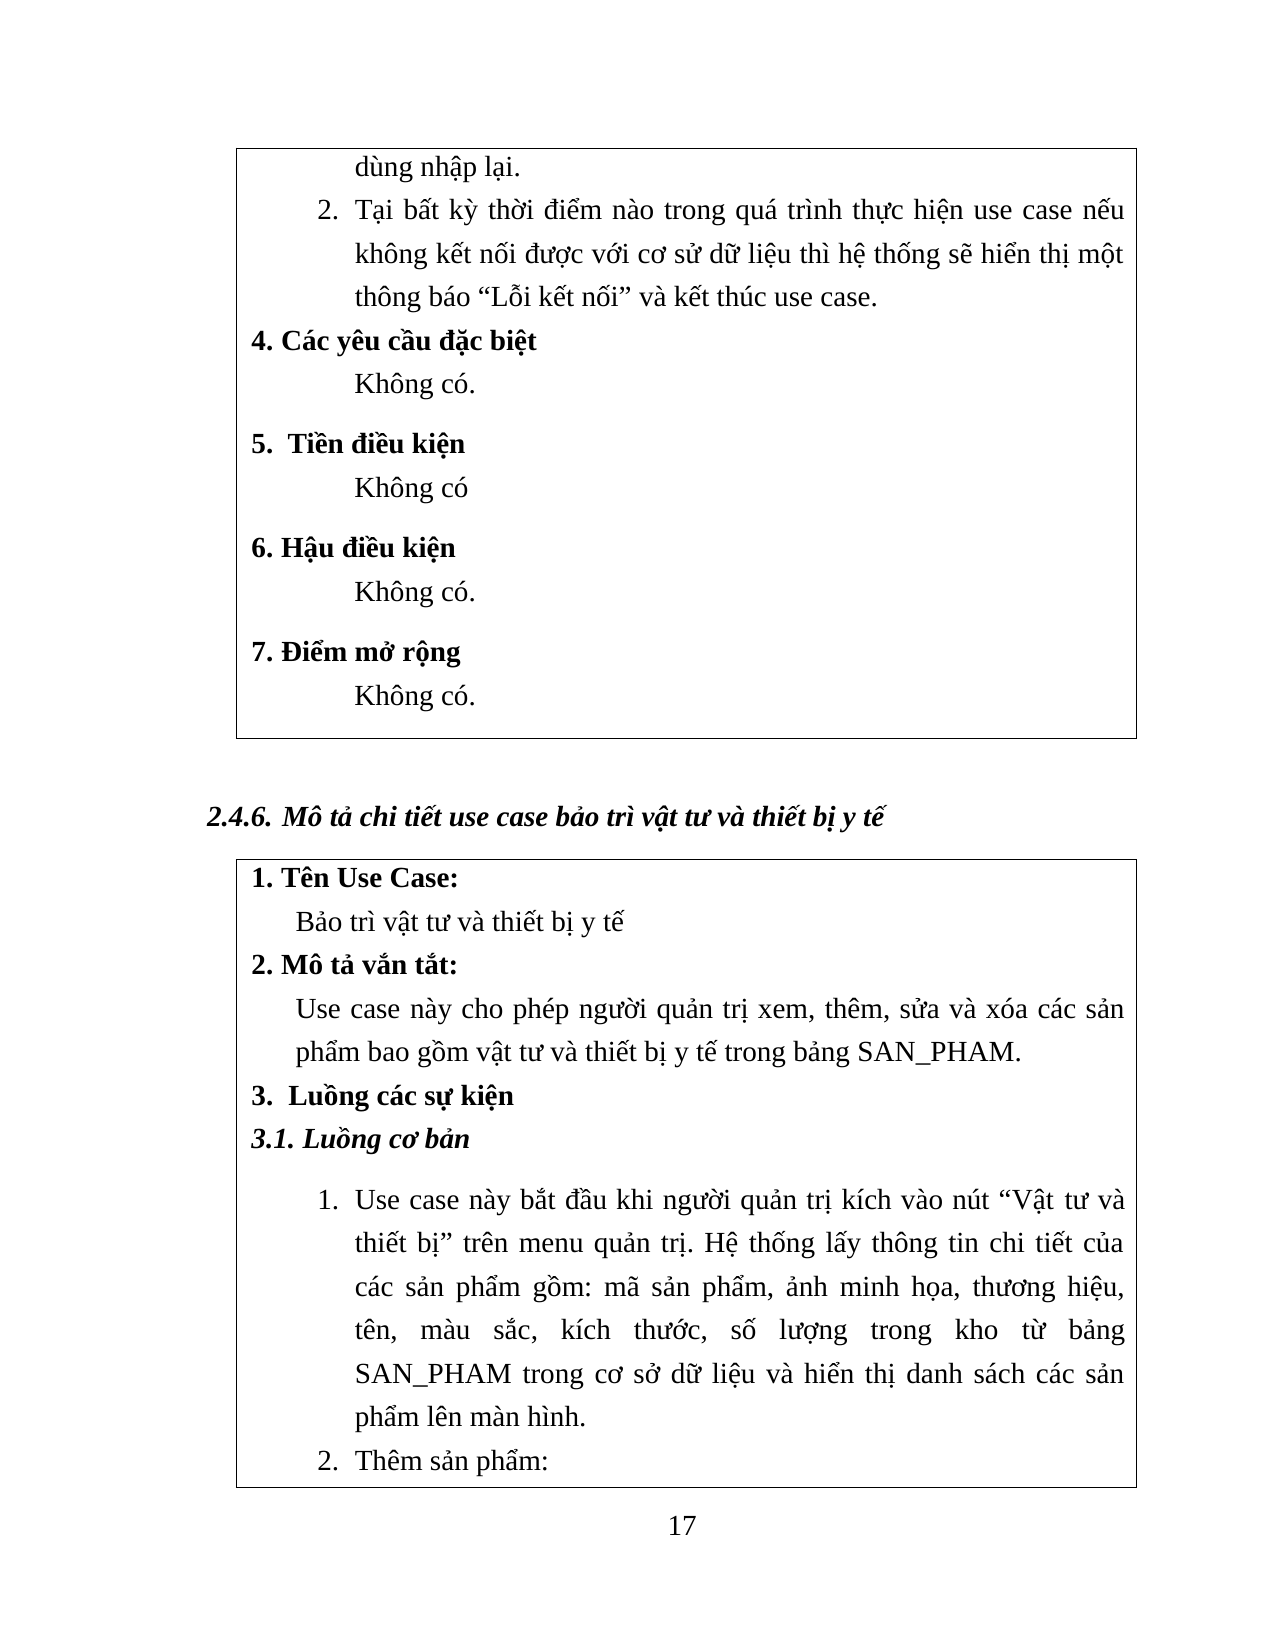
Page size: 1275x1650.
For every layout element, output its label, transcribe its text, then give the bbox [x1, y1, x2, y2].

list Mô tả chi tiết use case bảo trì vật tư và thiết bị y tế [207, 799, 1157, 833]
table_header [237, 860, 1136, 1487]
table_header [237, 149, 1136, 738]
